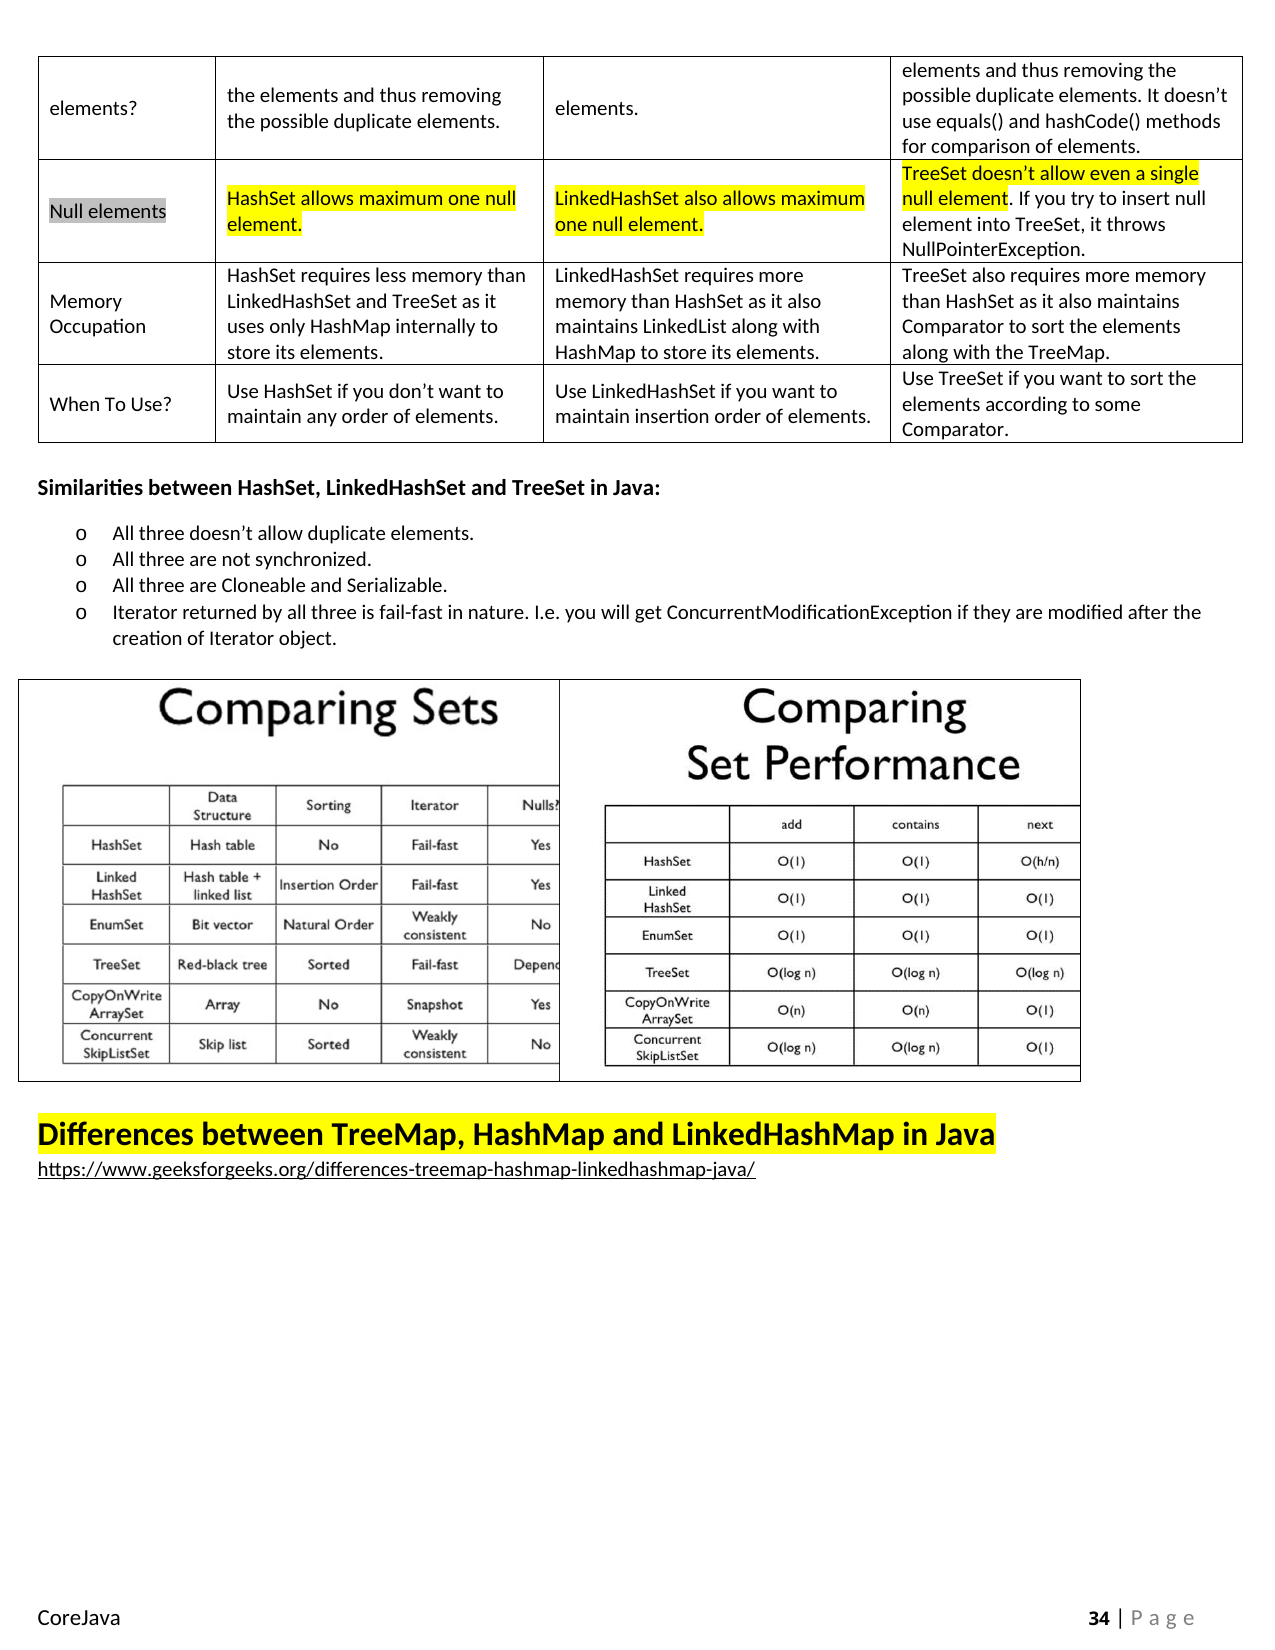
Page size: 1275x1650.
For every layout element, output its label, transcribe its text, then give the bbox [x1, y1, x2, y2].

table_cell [39, 57, 215, 159]
table_cell Use TreeSet if you want to sort the elements according to some Comparator. [891, 365, 1242, 442]
list Iterator returned by all three is fail-fast in nature. I.e. you will get ConcurrentModificationException if they are modified after the creation of Iterator object. [75, 599, 1237, 651]
table_cell Null elements [39, 160, 215, 262]
picture [30, 680, 560, 1080]
table_cell TreeSet doesn’t allow even a single null element. If you try to insert null element into TreeSet, it throws NullPointerException. [891, 160, 1242, 262]
table_cell LinkedHashSet also allows maximum one null element. [544, 160, 890, 262]
table_cell LinkedHashSet requires more memory than HashSet as it also maintains LinkedList along with HashMap to store its elements. [544, 263, 890, 364]
table_cell Use HashSet if you don’t want to maintain any order of elements. [216, 365, 543, 442]
table_header [560, 680, 570, 1081]
table_cell HashSet requires less memory than LinkedHashSet and TreeSet as it uses only HashMap internally to store its elements. [216, 263, 543, 364]
table_cell When To Use? [39, 365, 215, 442]
table_cell Use LinkedHashSet if you want to maintain insertion order of elements. [544, 365, 890, 442]
text Similarities between HashSet, LinkedHashSet and TreeSet in Java: [37, 443, 1237, 501]
table_cell HashSet allows maximum one null element. [216, 160, 543, 262]
table_cell TreeSet also requires more memory than HashSet as it also maintains Comparator to sort the elements along with the TreeMap. [891, 263, 1242, 364]
table_cell Memory Occupation [39, 263, 215, 364]
list All three doesn’t allow duplicate elements. [75, 520, 1237, 546]
list All three are not synchronized. [75, 546, 1237, 573]
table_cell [544, 57, 890, 159]
list All three are Cloneable and Serializable. [75, 573, 1237, 599]
picture [570, 680, 1080, 1081]
table_header [19, 680, 559, 1081]
text Differences between TreeMap, HashMap and LinkedHashMap in Java https://www.geeksforgeeks.org/differences-treemap-hashmap-linkedhashmap-java/ Difference Between Collections Vs Streams In Java https://javaconceptoftheday.com/collections-and-streams-in-java/ 1) Conceptual Difference Collections are used to store and group the data in a particular data structure like List, Set or Map. But, streams are used to perform complex data processing operations like filtering, matching, mapping etc. on stored data such as arrays, collections or I/O resources. That means, collections are mainly about data and streams are mainly about operations on data. 2) Data Modification You can add to or remove elements from collections. But, you can’t add to or remove elements from streams. Stream consumes a source, performs operations on it and returns a result. They don’t modify even the source also. 3) External Iteration Vs Internal Iteration The main specialty of Java 8 Streams is that you need not to worry about iteration while using streams. Streams perform iteration internally behind the scene for you. You just have to mention the operations to be performed on a source. 4) Traversal Streams are traversable only once. If you traverse the stream once, it is said to be consumed. To traverse it again, you have to get new stream from the source again. But, collections can be traversed multiple times. 5) Eager Construction Vs Lazy Construction Collections are eagerly constructed i.e. all the elements are computed at the beginning itself. But, streams are lazily constructed i.e. intermediate operations are not evaluated until terminal operation is invoked. [37, 1082, 1237, 1209]
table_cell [216, 57, 543, 159]
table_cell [891, 57, 1242, 159]
